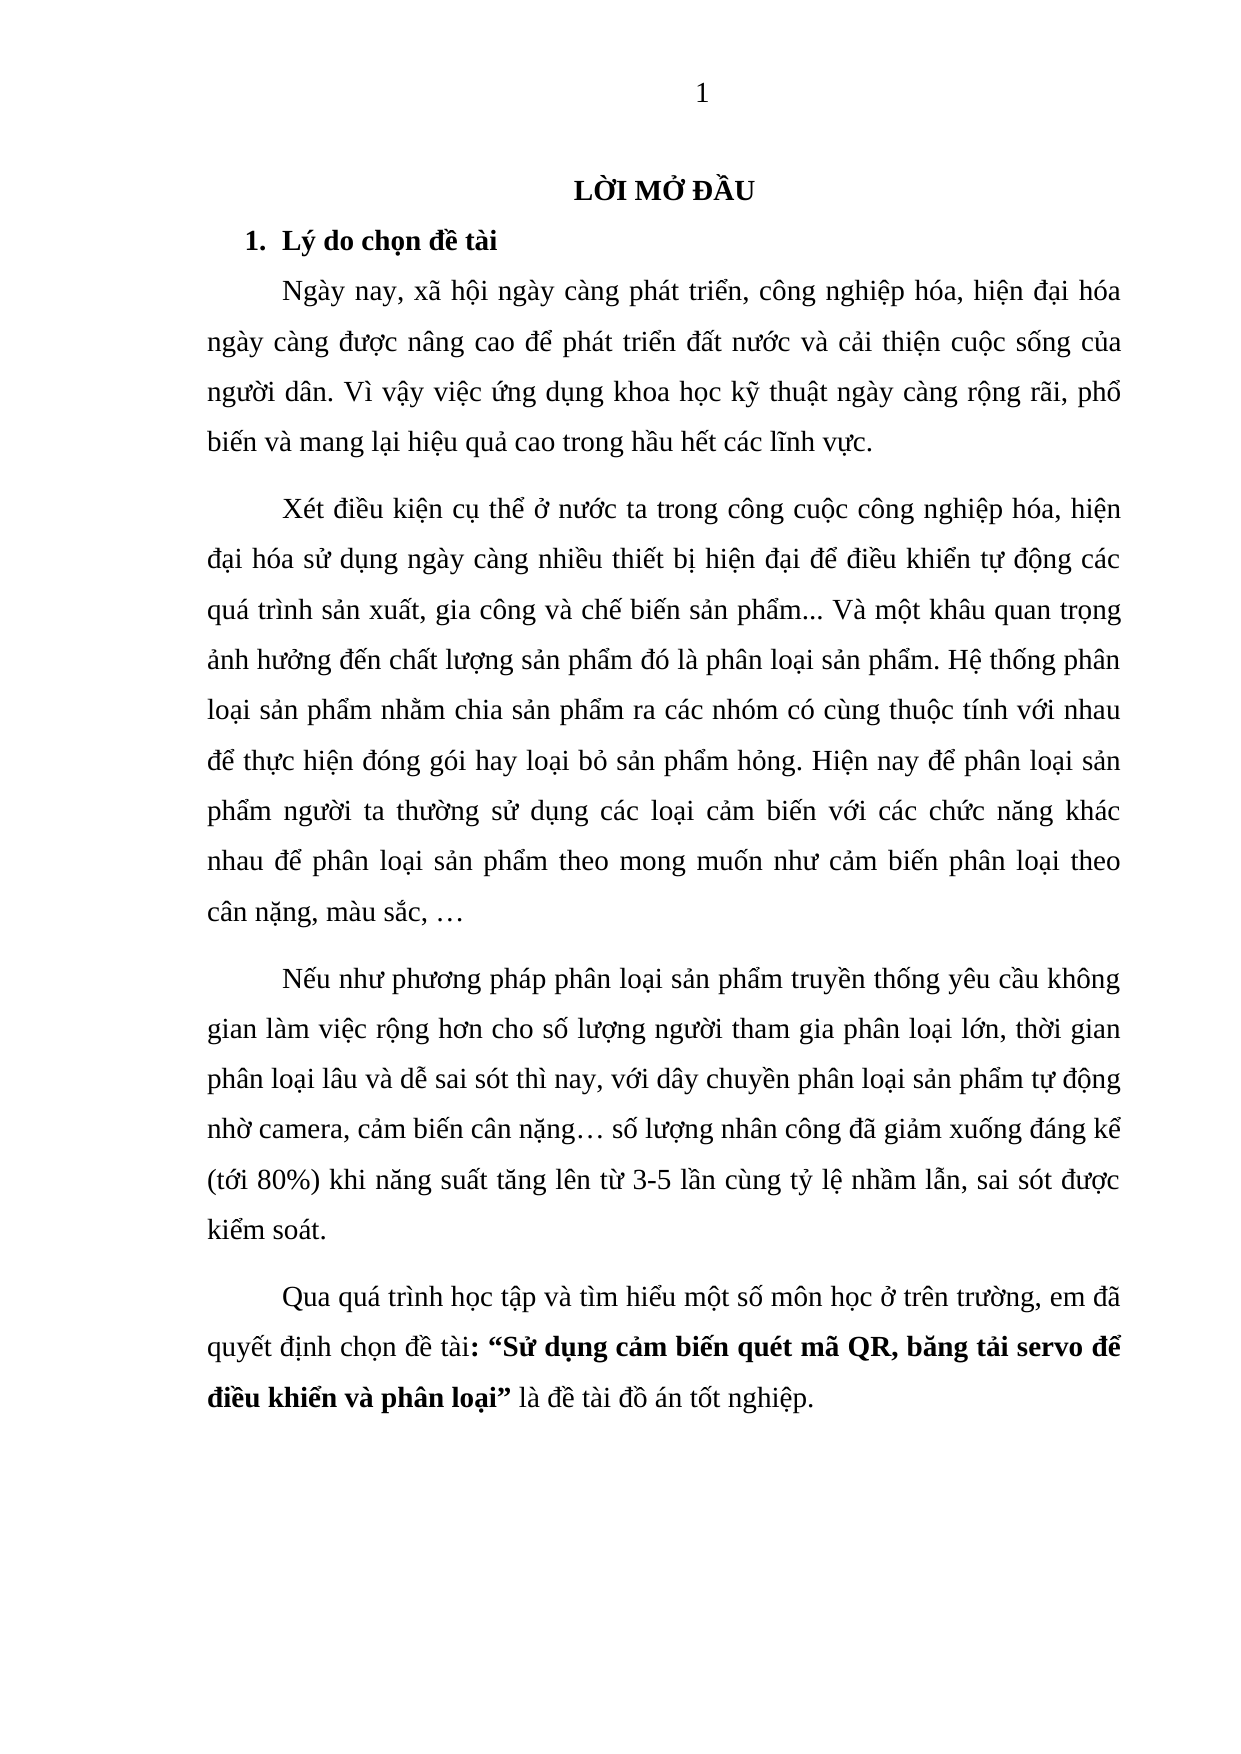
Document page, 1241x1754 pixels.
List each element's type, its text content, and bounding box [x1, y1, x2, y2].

text Nếu như phương pháp phân loại sản phẩm truyền thống yêu cầu không gian làm việc rộng hơn cho số lượng người tham gia phân loại lớn, thời gian phân loại lâu và dễ sai sót thì nay, với dây chuyền phân loại sản phẩm tự động nhờ camera, cảm biến cân nặng… số lượng nhân công đã giảm xuống đáng kể (tới 80%) khi năng suất tăng lên từ 3-5 lần cùng tỷ lệ nhầm lẫn, sai sót được kiểm soát. [207, 961, 1122, 1246]
text Qua quá trình học tập và tìm hiểu một số môn học ở trên trường, em đã quyết định chọn đề tài: “Sử dụng cảm biến quét mã QR, băng tải servo để điều khiển và phân loại” là đề tài đồ án tốt nghiệp. [207, 1279, 1122, 1413]
text Ngày nay, xã hội ngày càng phát triển, công nghiệp hóa, hiện đại hóa ngày càng được nâng cao để phát triển đất nước và cải thiện cuộc sống của người dân. Vì vậy việc ứng dụng khoa học kỹ thuật ngày càng rộng rãi, phổ biến và mang lại hiệu quả cao trong hầu hết các lĩnh vực. [207, 273, 1122, 458]
subtitle Lý do chọn đề tài [244, 223, 1122, 257]
text Xét điều kiện cụ thể ở nước ta trong công cuộc công nghiệp hóa, hiện đại hóa sử dụng ngày càng nhiều thiết bị hiện đại để điều khiển tự động các quá trình sản xuất, gia công và chế biến sản phẩm... Và một khâu quan trọng ảnh hưởng đến chất lượng sản phẩm đó là phân loại sản phẩm. Hệ thống phân loại sản phẩm nhằm chia sản phẩm ra các nhóm có cùng thuộc tính với nhau để thực hiện đóng gói hay loại bỏ sản phẩm hỏng. Hiện nay để phân loại sản phẩm người ta thường sử dụng các loại cảm biến với các chức năng khác nhau để phân loại sản phẩm theo mong muốn như cảm biến phân loại theo cân nặng, màu sắc, … [207, 491, 1122, 927]
subtitle LỜI MỞ ĐẦU [207, 173, 1122, 206]
